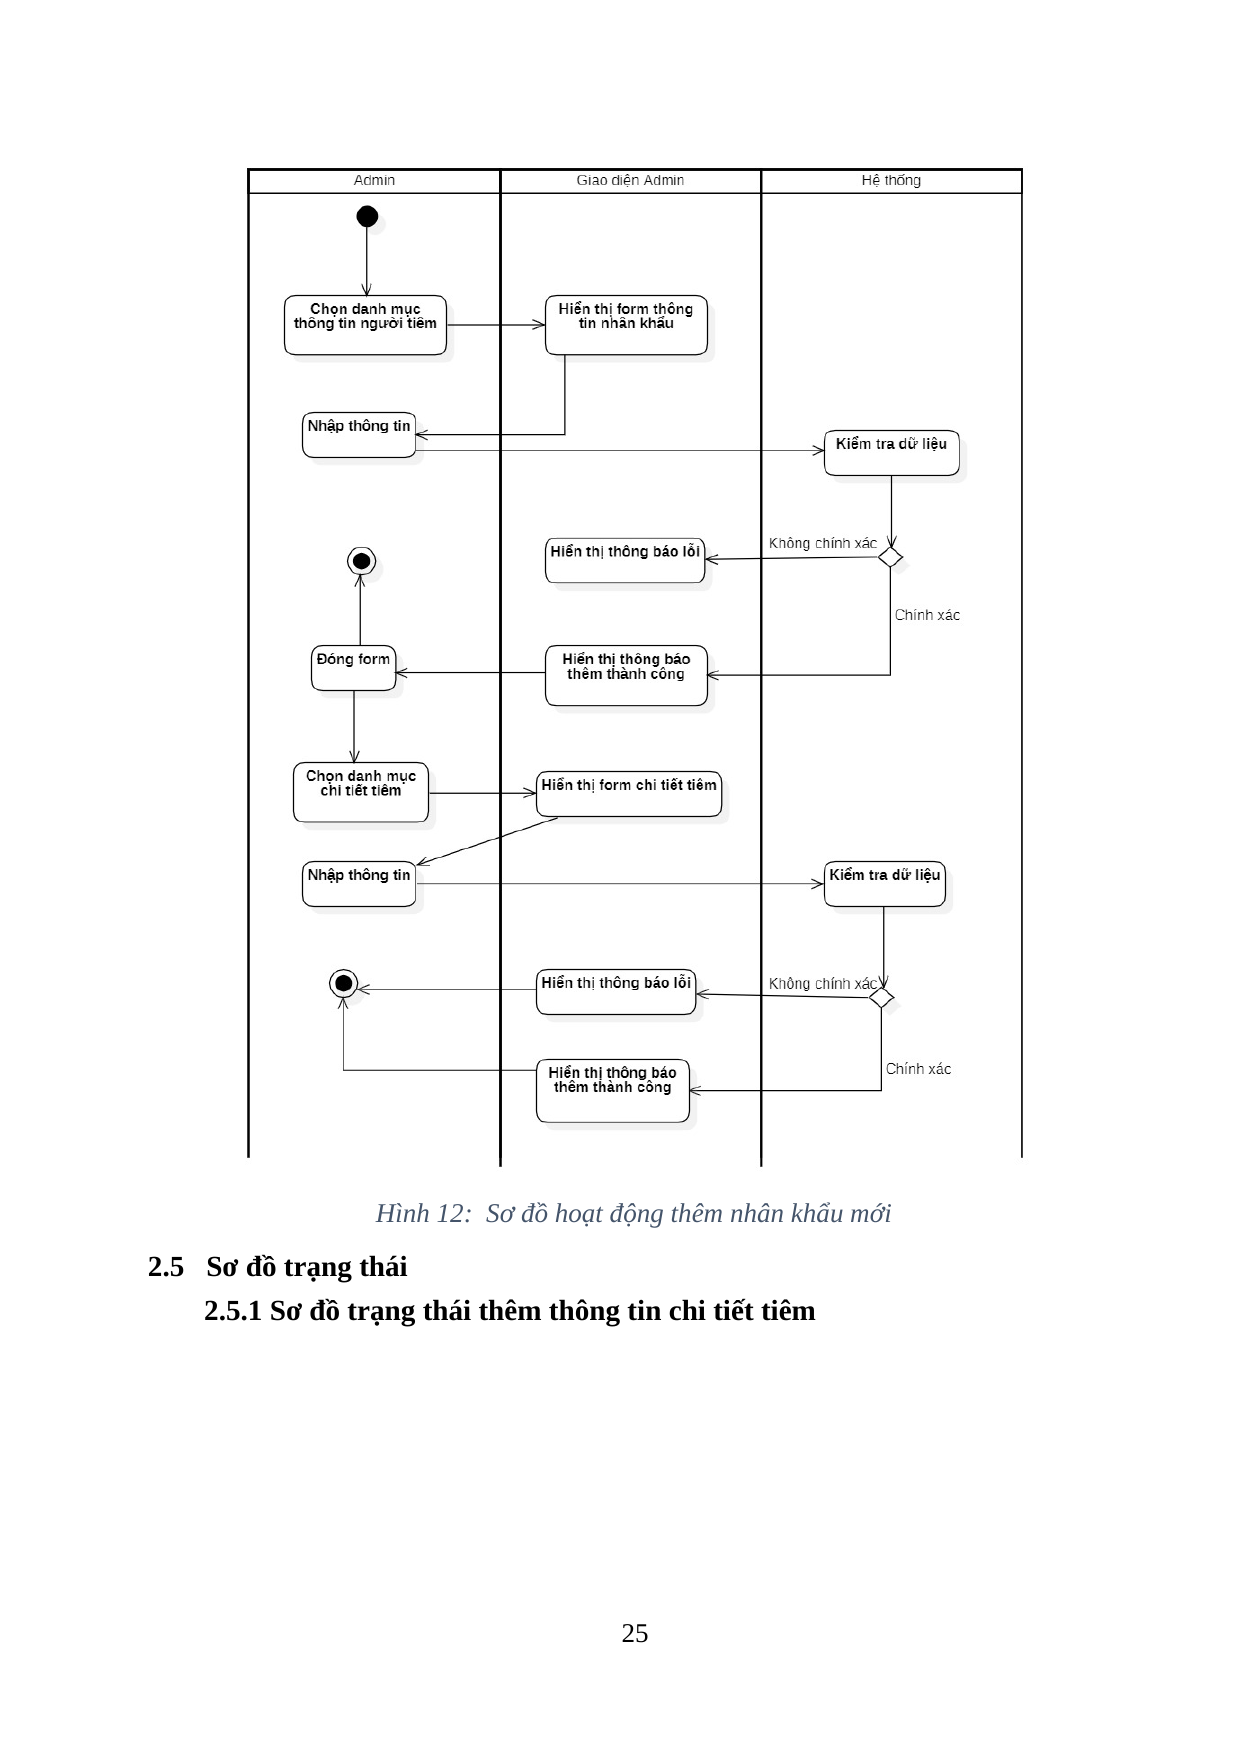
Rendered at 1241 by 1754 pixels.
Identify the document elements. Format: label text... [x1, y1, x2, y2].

list 2.5.1 Sơ đồ trạng thái thêm thông tin chi tiết tiêm [204, 1293, 1122, 1327]
picture [237, 158, 1033, 1176]
list 2.5 Sơ đồ trạng thái [148, 1249, 1122, 1283]
text Hình 12: Sơ đồ hoạt động thêm nhân khẩu mới [148, 1197, 1122, 1229]
